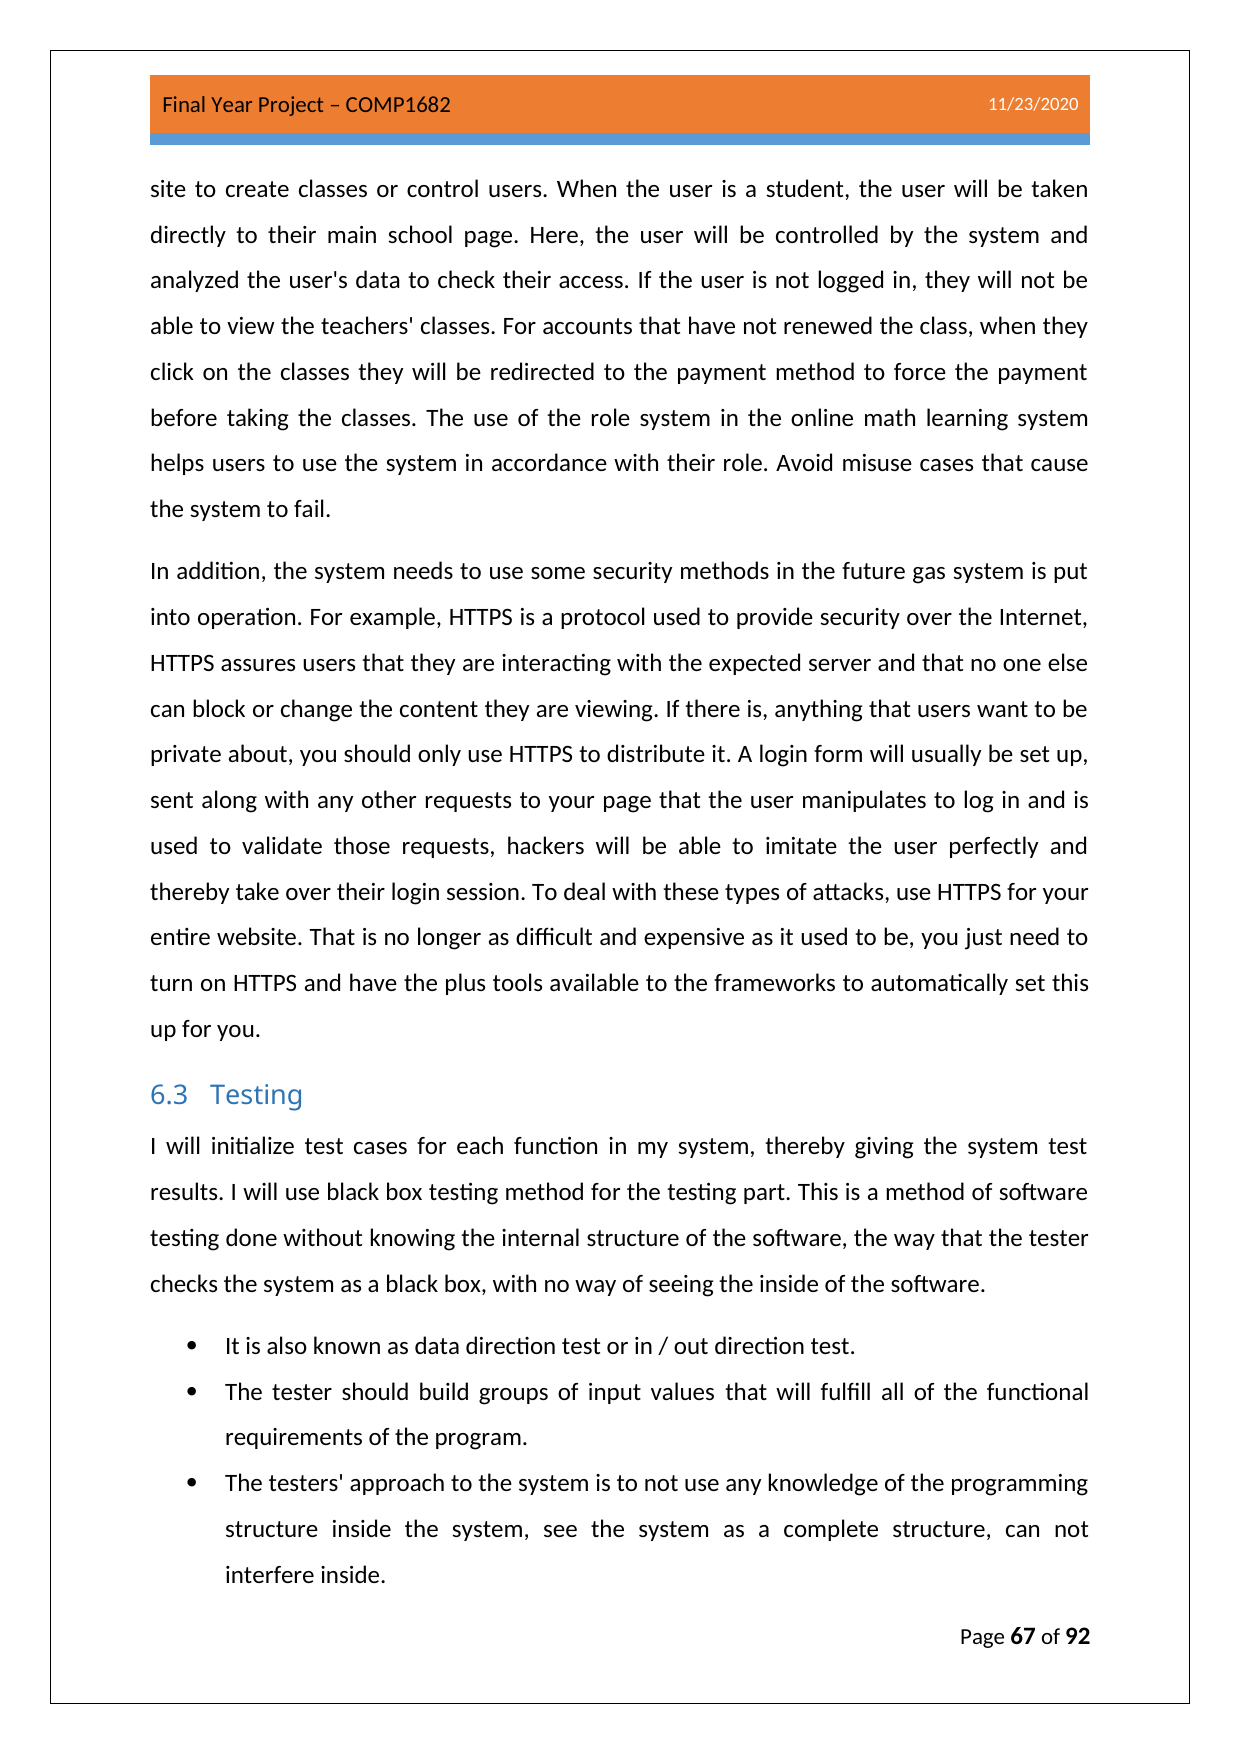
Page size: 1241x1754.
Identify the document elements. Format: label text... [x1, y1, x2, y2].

list The tester should build groups of input values ​​that will fulfill all of the functional requirements of the program. [187, 1376, 1090, 1452]
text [150, 173, 1090, 524]
text I will initialize test cases for each function in my system, thereby giving the system test results. I will use black box testing method for the testing part. This is a method of software testing done without knowing the internal structure of the software, the way that the tester checks the system as a black box, with no way of seeing the inside of the software. [150, 1131, 1090, 1298]
list The testers' approach to the system is to not use any knowledge of the programming structure inside the system, see the system as a complete structure, can not interfere inside. [187, 1467, 1090, 1589]
list It is also known as data direction test or in / out direction test. [187, 1330, 1090, 1361]
subtitle Testing [150, 1075, 1090, 1112]
text In addition, the system needs to use some security methods in the future gas system is put into operation. For example, HTTPS is a protocol used to provide security over the Internet, HTTPS assures users that they are interacting with the expected server and that no one else can block or change the content they are viewing. If there is, anything that users want to be private about, you should only use HTTPS to distribute it. A login form will usually be set up, sent along with any other requests to your page that the user manipulates to log in and is used to validate those requests, hackers will be able to imitate the user perfectly and thereby take over their login session. To deal with these types of attacks, use HTTPS for your entire website. That is no longer as difficult and expensive as it used to be, you just need to turn on HTTPS and have the plus tools available to the frameworks to automatically set this up for you. [150, 556, 1090, 1043]
